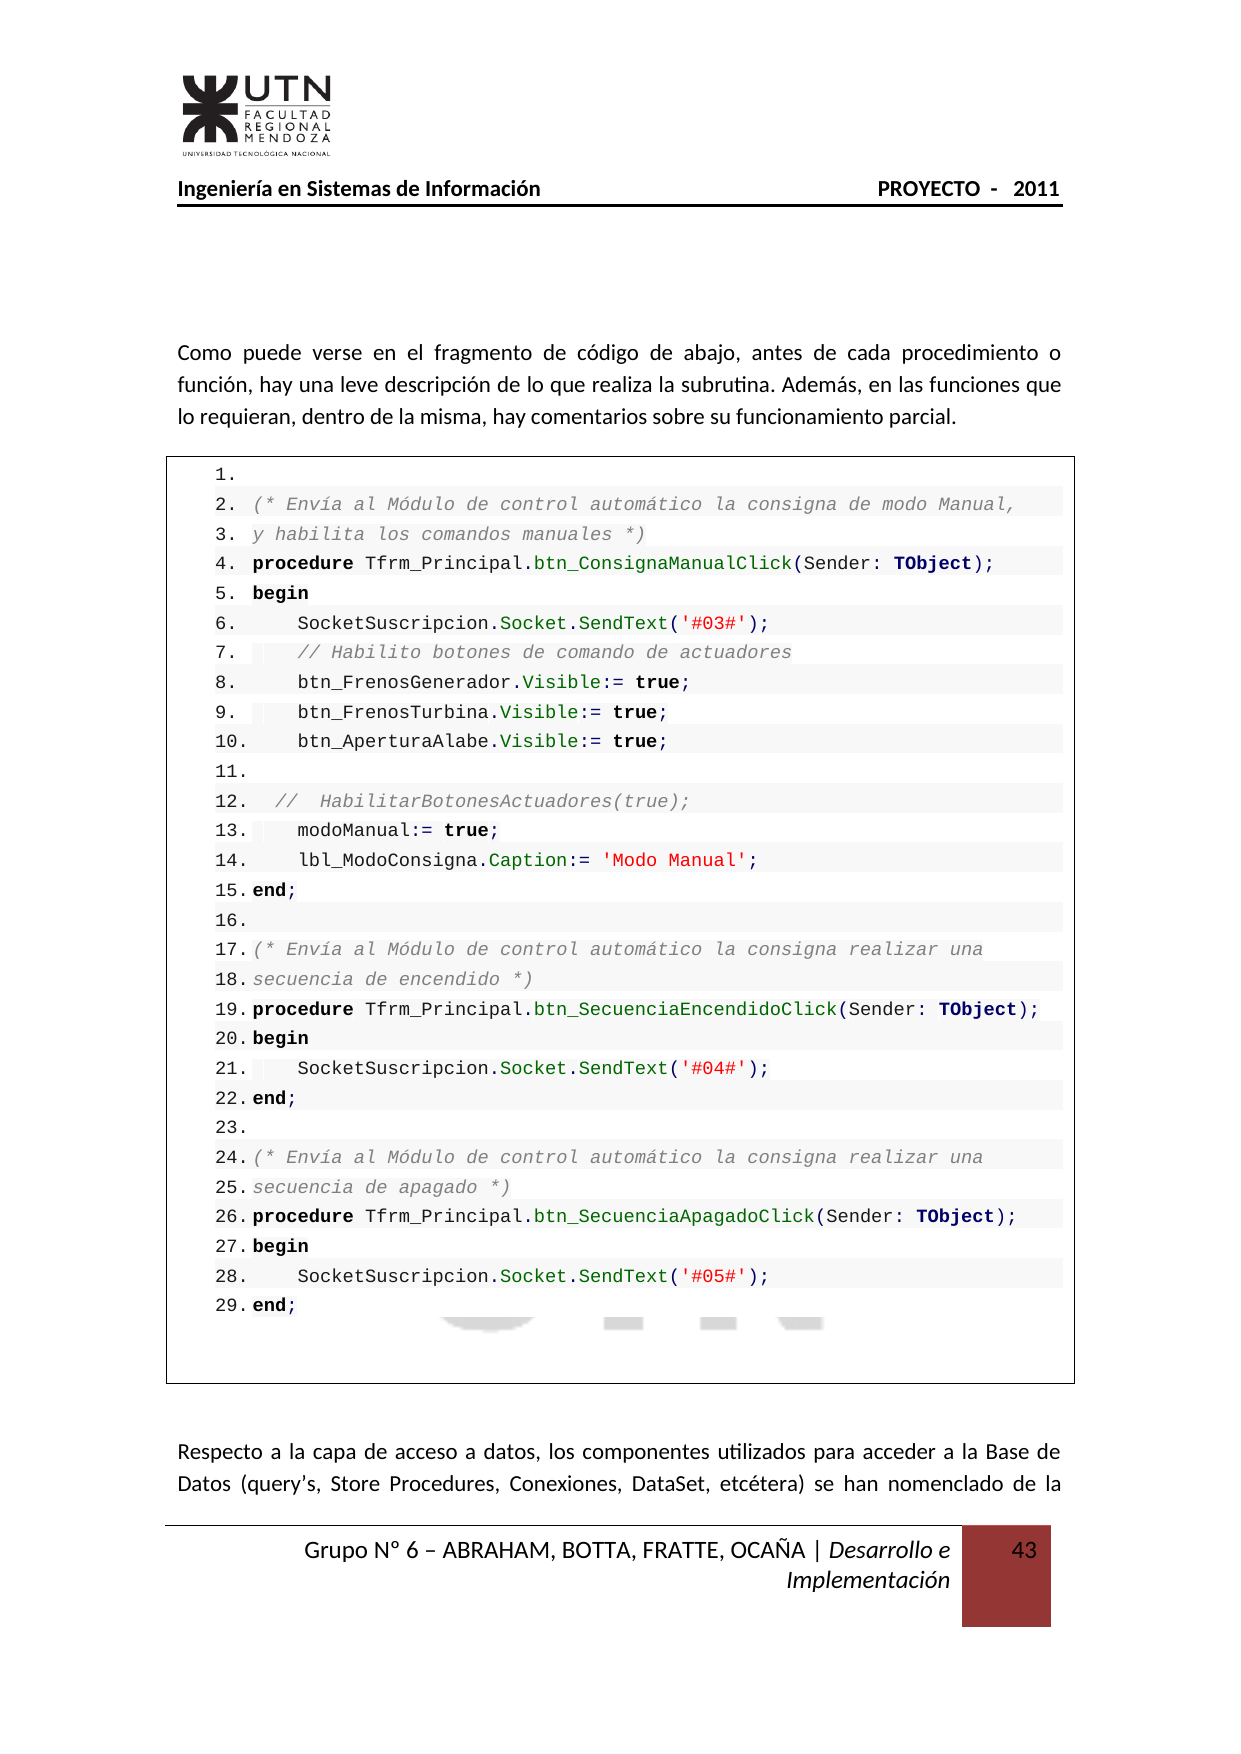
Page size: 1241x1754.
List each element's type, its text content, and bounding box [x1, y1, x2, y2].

picture [177, 73, 334, 162]
text Como puede verse en el fragmento de código de abajo, antes de cada procedimiento o función, hay una leve descripción de lo que realiza la subrutina. Además, en las funciones que lo requieran, dentro de la misma, hay comentarios sobre su funcionamiento parcial. [177, 338, 1063, 431]
table_header (* Envía al Módulo de control automático la consigna de modo Manual, y habilita los comandos manuales *) procedure Tfrm_Principal.btn_ConsignaManualClick(Sender: TObject); begin SocketSuscripcion.Socket.SendText('#03#'); // Habilito botones de comando de actuadores btn_FrenosGenerador.Visible:= true; btn_FrenosTurbina.Visible:= true; btn_AperturaAlabe.Visible:= true; // HabilitarBotonesActuadores(true); modoManual:= true; lbl_ModoConsigna.Caption:= 'Modo Manual'; end; (* Envía al Módulo de control automático la consigna realizar una secuencia de encendido *) procedure Tfrm_Principal.btn_SecuenciaEncendidoClick(Sender: TObject); begin SocketSuscripcion.Socket.SendText('#04#'); end; (* Envía al Módulo de control automático la consigna realizar una secuencia de apagado *) procedure Tfrm_Principal.btn_SecuenciaApagadoClick(Sender: TObject); begin SocketSuscripcion.Socket.SendText('#05#'); end; [167, 457, 1074, 1383]
